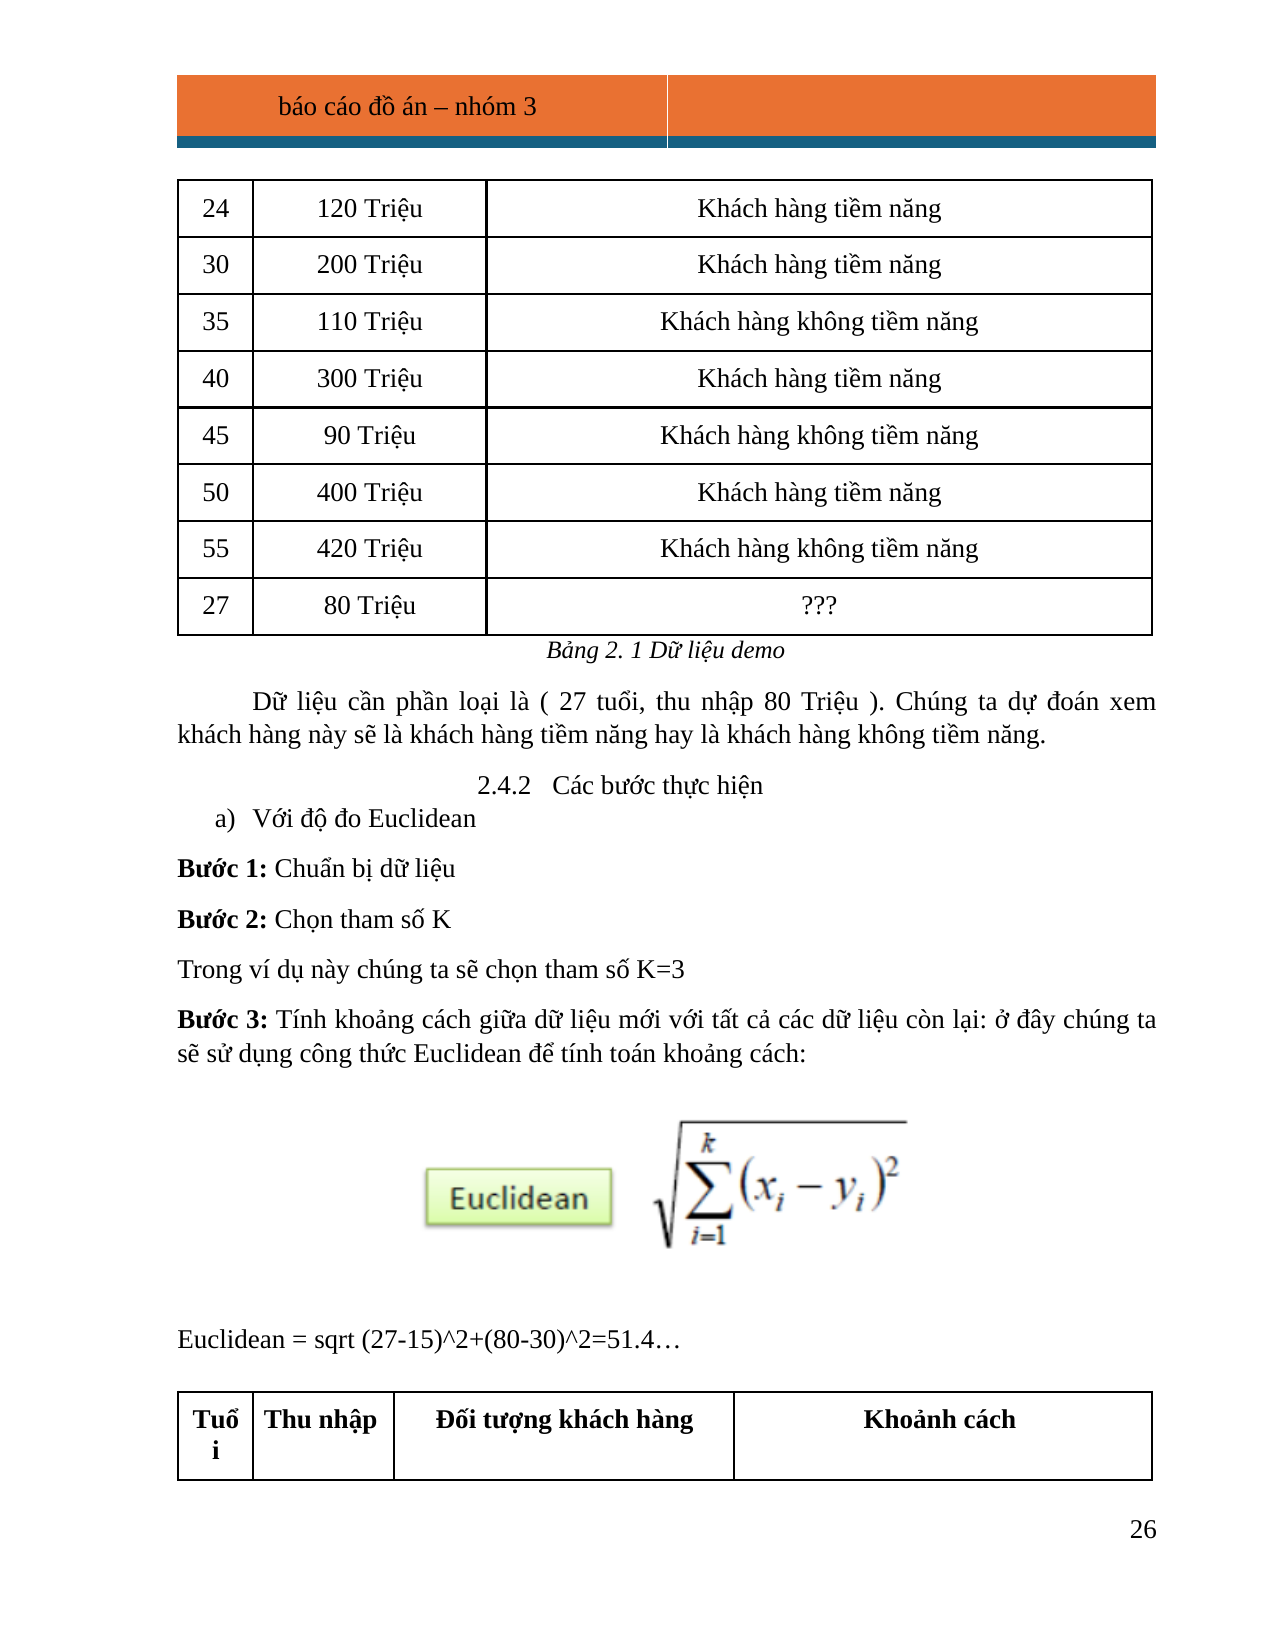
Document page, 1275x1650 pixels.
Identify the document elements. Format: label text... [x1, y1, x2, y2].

table_cell Khách hàng tiềm năng [488, 238, 1151, 293]
table_cell 40 [179, 352, 252, 406]
list Với độ đo Euclidean [214, 802, 1156, 833]
table_header Đối tượng khách hàng [395, 1393, 733, 1478]
table_header Thu nhập [254, 1393, 393, 1478]
table_cell 55 [179, 522, 252, 577]
list Các bước thực hiện [477, 769, 1156, 800]
table_cell ??? [488, 579, 1151, 633]
text Trong ví dụ này chúng ta sẽ chọn tham số K=3 [177, 953, 1156, 984]
table_cell 120 Triệu [254, 181, 485, 236]
text Bảng 2. 1 Dữ liệu demo [177, 636, 1156, 664]
text Bước 2: Chọn tham số K [177, 903, 1156, 934]
text Dữ liệu cần phần loại là ( 27 tuổi, thu nhập 80 Triệu ). Chúng ta dự đoán xem khách hàng này sẽ là khách hàng tiềm năng hay là khách hàng không tiềm năng. [177, 685, 1156, 750]
picture [398, 1087, 936, 1302]
table_cell Khách hàng tiềm năng [488, 352, 1151, 406]
table_header Tuổi [179, 1393, 252, 1478]
table_cell 35 [179, 295, 252, 349]
text Bước 1: Chuẩn bị dữ liệu [177, 853, 1156, 884]
table_cell 50 [179, 465, 252, 520]
table_cell 24 [179, 181, 252, 236]
table_cell 27 [179, 579, 252, 633]
table_cell Khách hàng không tiềm năng [488, 522, 1151, 577]
table_cell 420 Triệu [254, 522, 485, 577]
table_cell 90 Triệu [254, 409, 485, 463]
table_cell 30 [179, 238, 252, 293]
text Bước 3: Tính khoảng cách giữa dữ liệu mới với tất cả các dữ liệu còn lại: ở đây chúng ta sẽ sử dụng công thức Euclidean để tính toán khoảng cách: [177, 1003, 1156, 1068]
table_cell Khách hàng không tiềm năng [488, 295, 1151, 349]
table_header Khoảnh cách [735, 1393, 1151, 1478]
table_cell 400 Triệu [254, 465, 485, 520]
table_cell 200 Triệu [254, 238, 485, 293]
table_cell 45 [179, 409, 252, 463]
text Euclidean = sqrt (27-15)^2+(80-30)^2=51.4… [177, 1323, 1156, 1354]
table_cell Khách hàng không tiềm năng [488, 409, 1151, 463]
table_cell Khách hàng tiềm năng [488, 465, 1151, 520]
table_cell Khách hàng tiềm năng [488, 181, 1151, 236]
table_cell 80 Triệu [254, 579, 485, 633]
table_cell 300 Triệu [254, 352, 485, 406]
table_cell 110 Triệu [254, 295, 485, 349]
